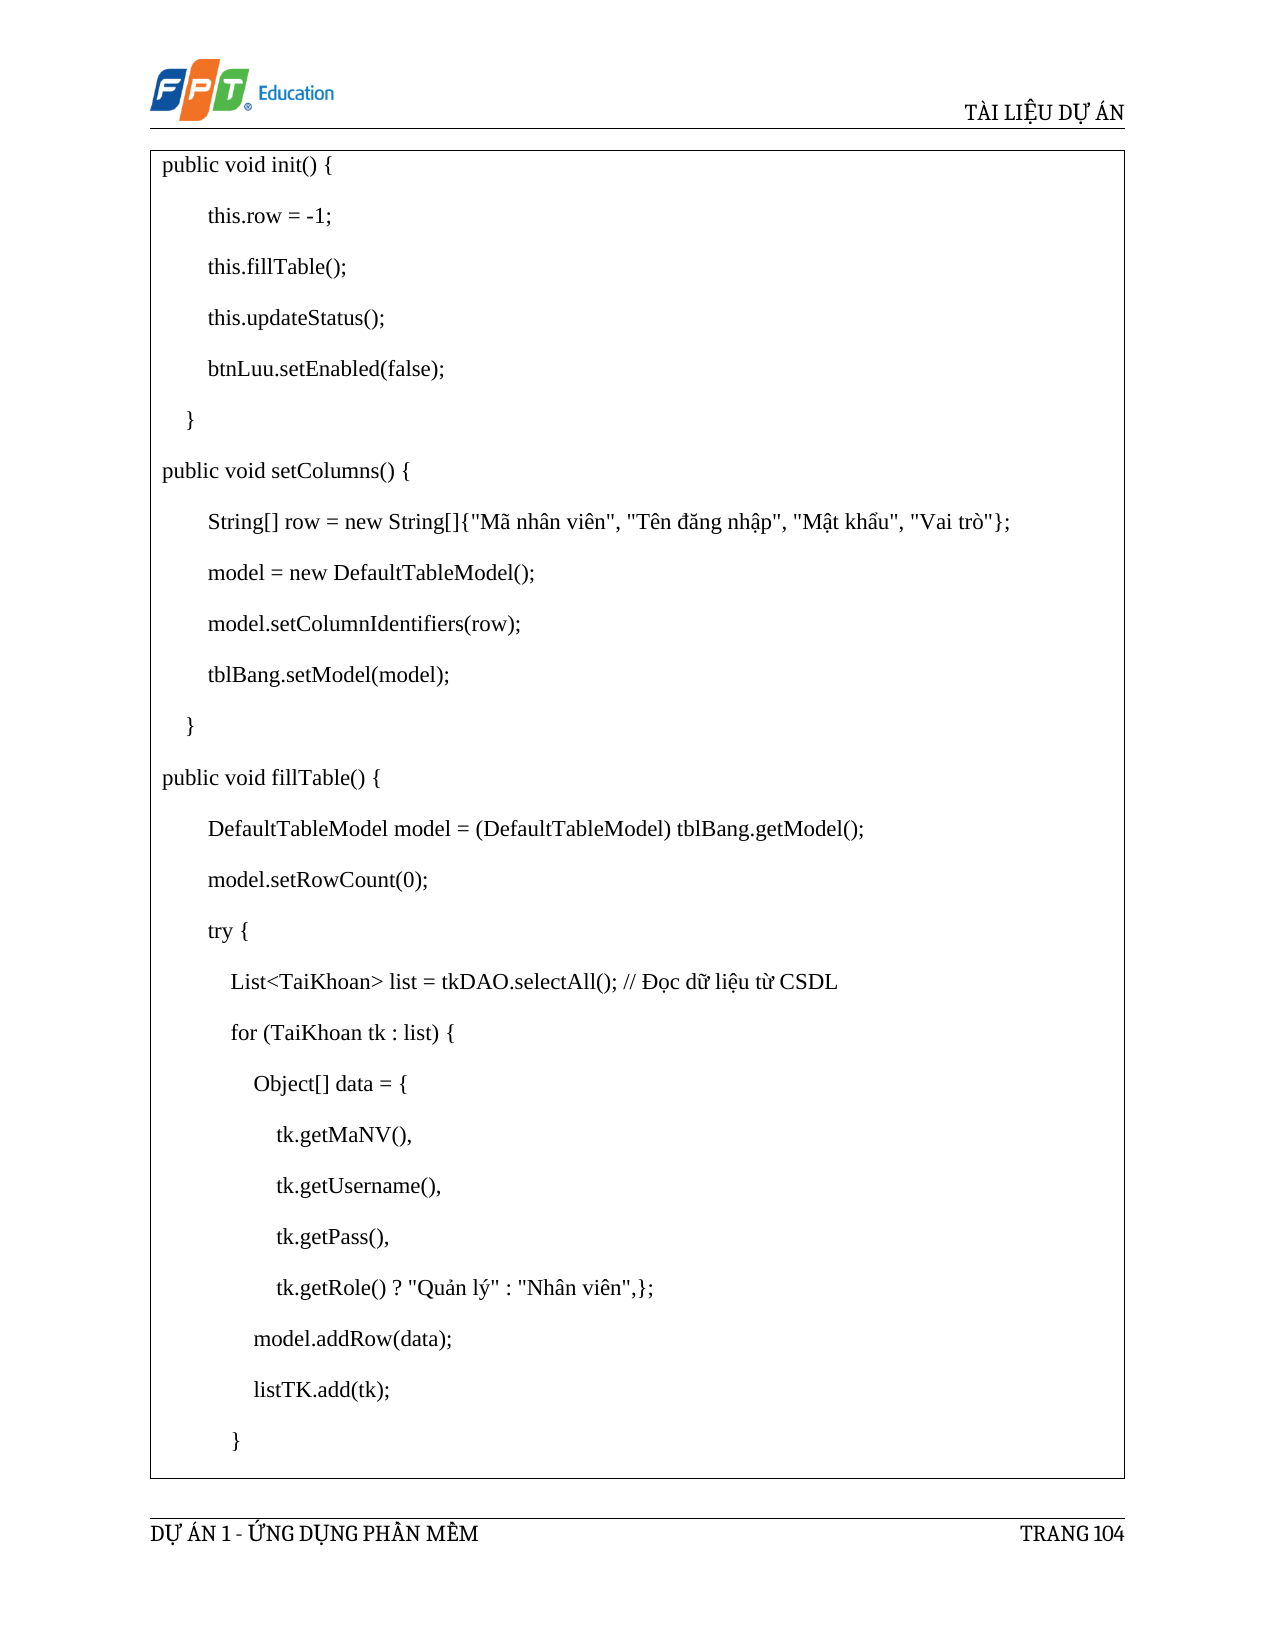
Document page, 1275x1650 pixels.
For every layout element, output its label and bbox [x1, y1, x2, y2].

table_header [151, 151, 1124, 1478]
picture [150, 59, 336, 121]
